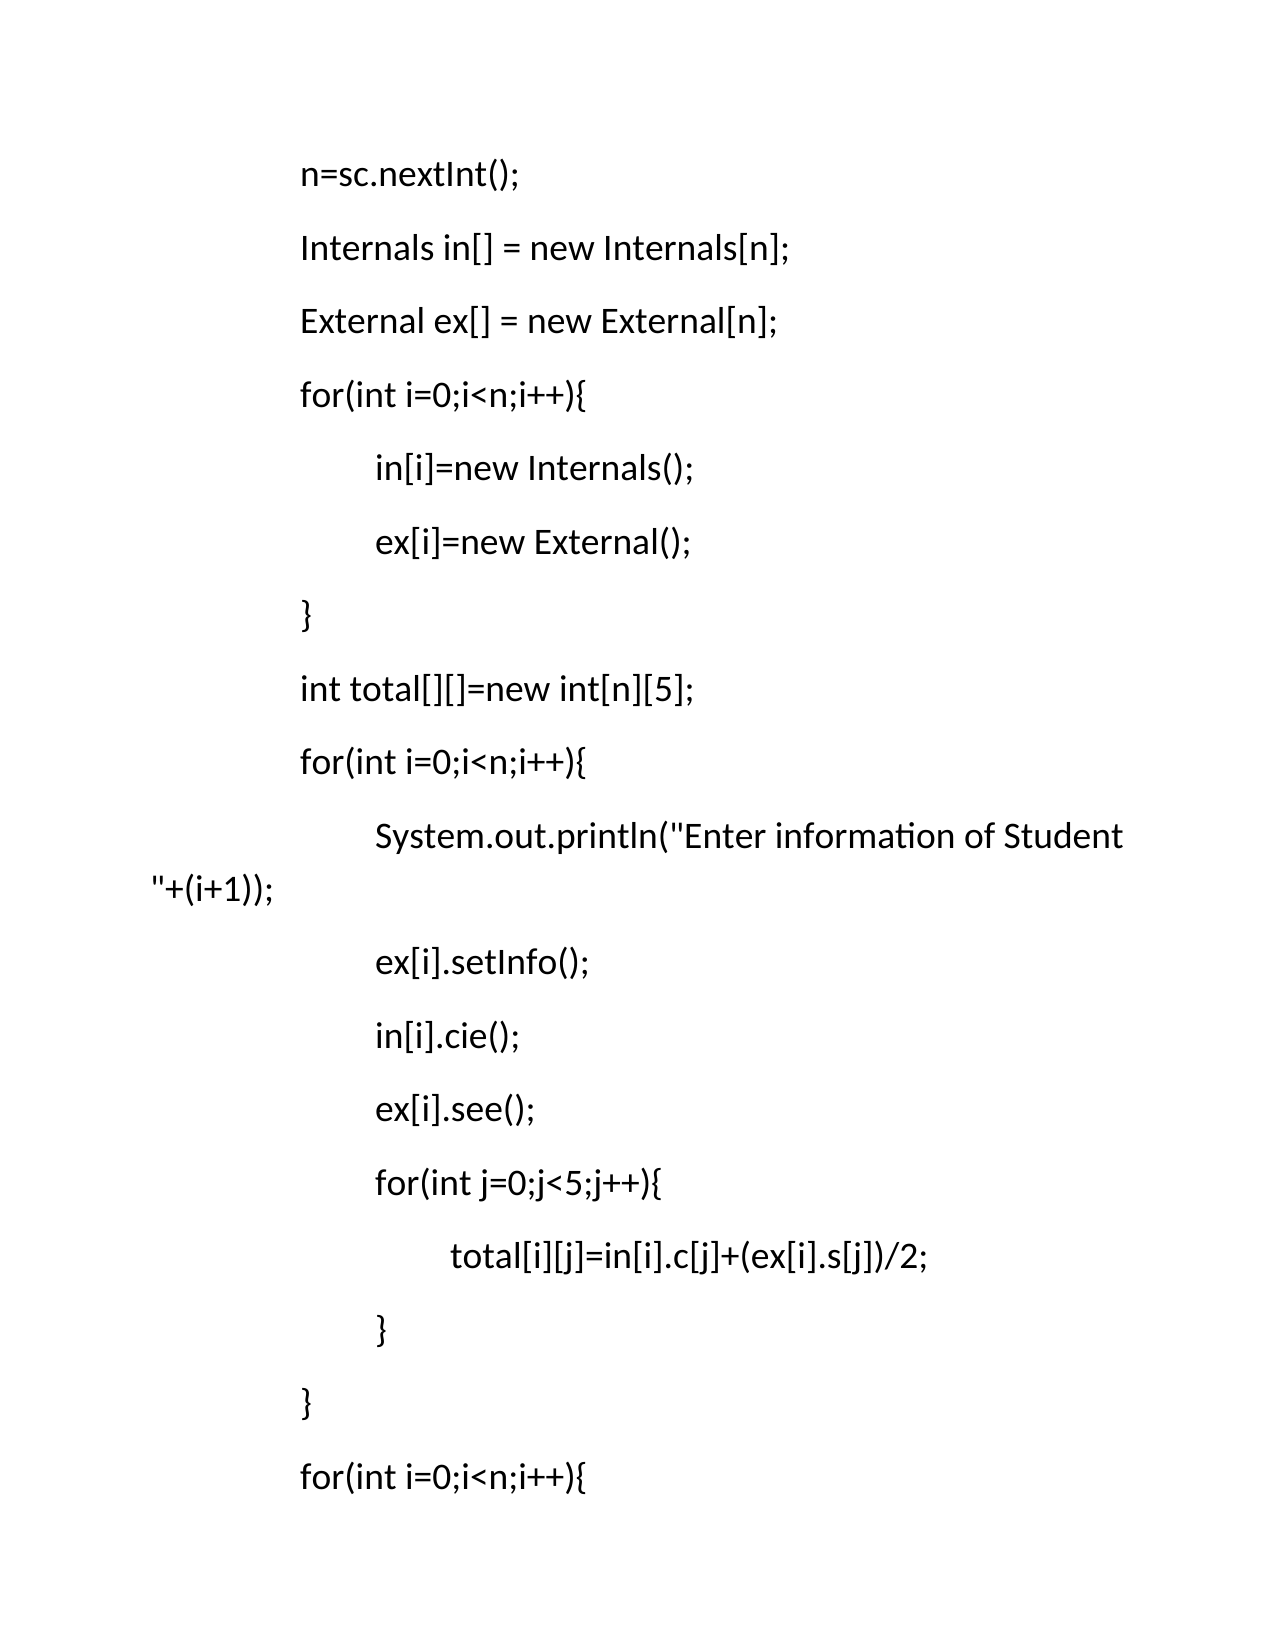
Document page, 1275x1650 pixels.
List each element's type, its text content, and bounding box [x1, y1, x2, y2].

text ex[i].setInfo(); [150, 938, 1125, 984]
text for(int i=0;i<n;i++){ [150, 1453, 1125, 1499]
text n=sc.nextInt(); [150, 150, 1125, 196]
text Internals in[] = new Internals[n]; [150, 223, 1125, 269]
text for(int i=0;i<n;i++){ [150, 371, 1125, 416]
text in[i]=new Internals(); [150, 444, 1125, 490]
text int total[][]=new int[n][5]; [150, 665, 1125, 711]
text ex[i].see(); [150, 1085, 1125, 1131]
text in[i].cie(); [150, 1012, 1125, 1057]
text for(int i=0;i<n;i++){ [150, 738, 1125, 784]
text } [150, 1306, 1125, 1352]
text for(int j=0;j<5;j++){ [150, 1159, 1125, 1204]
text } [150, 1379, 1125, 1425]
text } [150, 591, 1125, 637]
text total[i][j]=in[i].c[j]+(ex[i].s[j])/2; [150, 1232, 1125, 1278]
text System.out.println("Enter information of Student "+(i+1)); [150, 812, 1125, 910]
text ex[i]=new External(); [150, 518, 1125, 563]
text External ex[] = new External[n]; [150, 297, 1125, 343]
